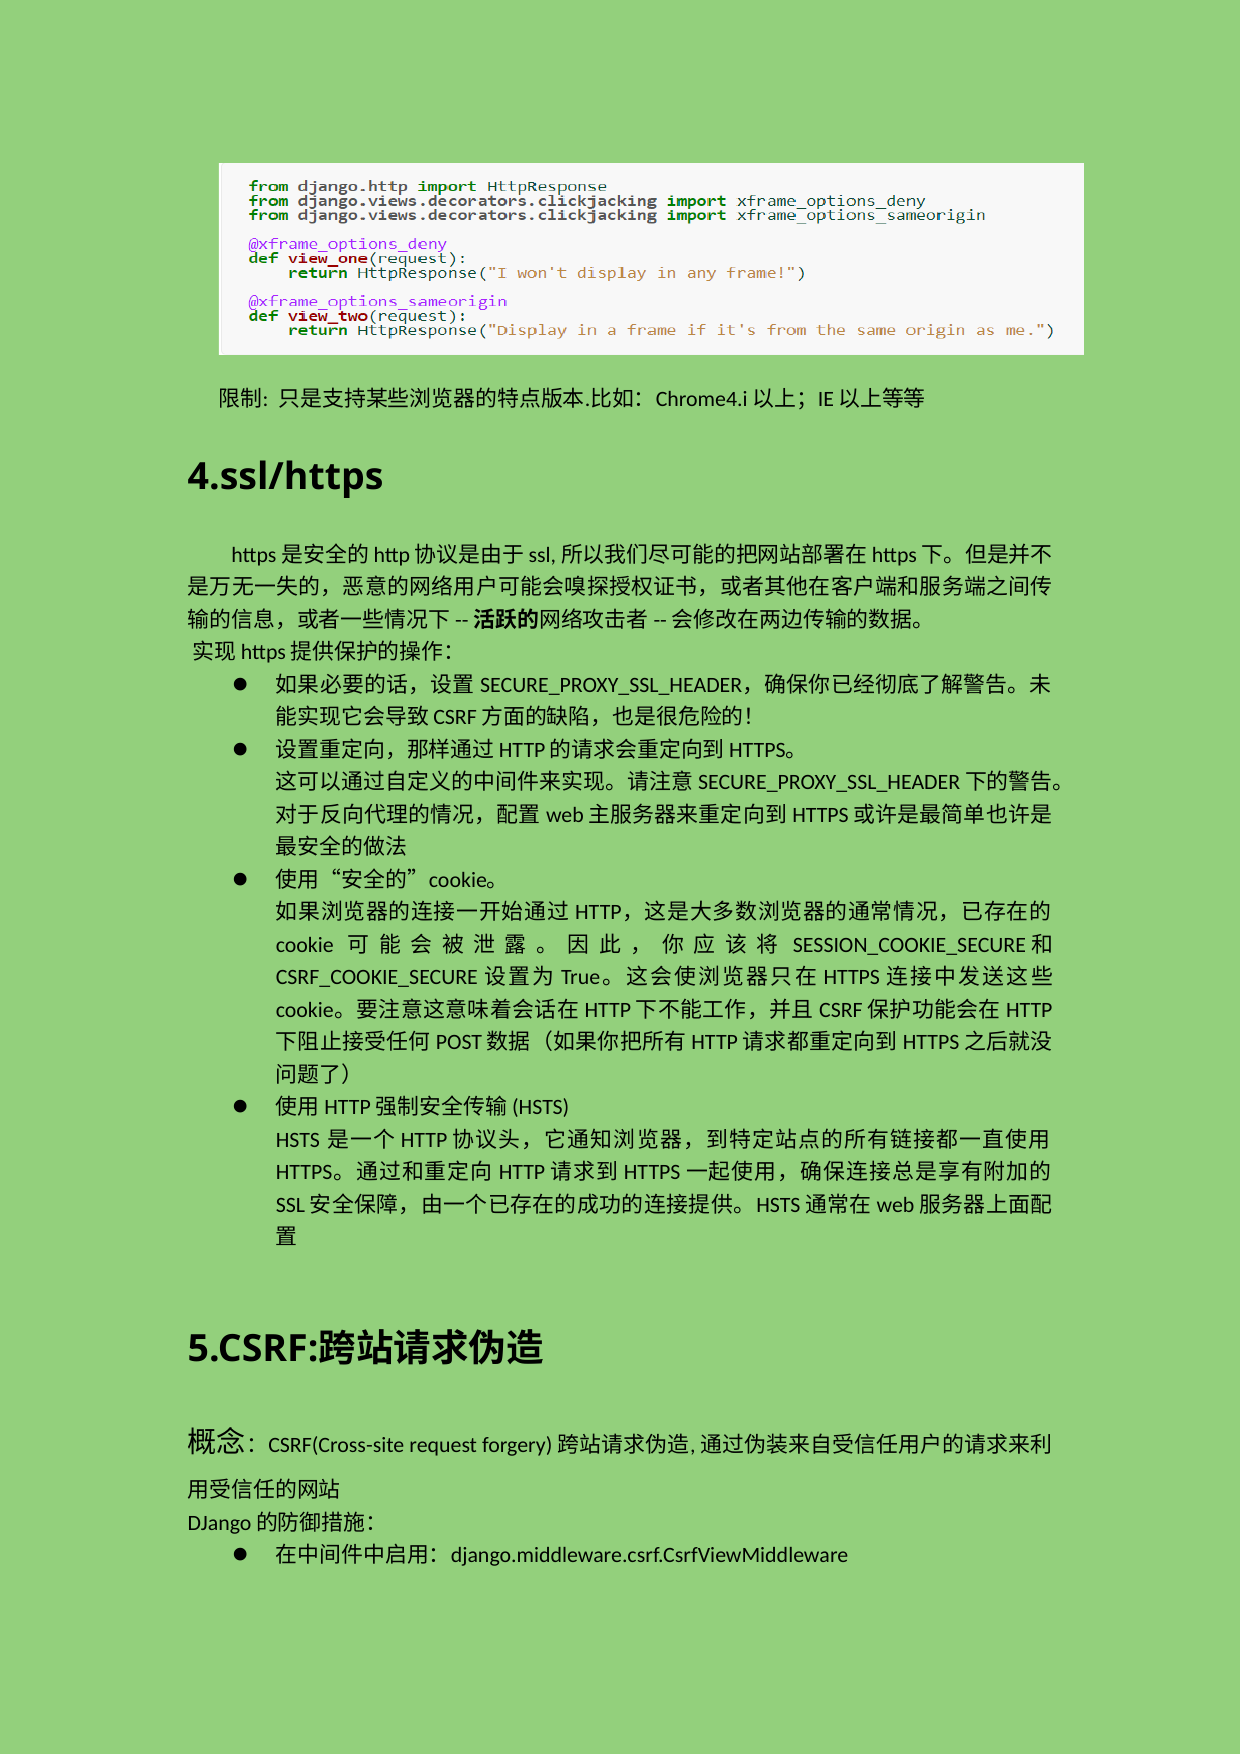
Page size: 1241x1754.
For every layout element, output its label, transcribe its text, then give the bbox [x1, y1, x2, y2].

text 实现https提供保护的操作： [187, 634, 1053, 666]
list 在中间件中启用：django.middleware.csrf.CsrfViewMiddleware [232, 1537, 1053, 1569]
text DJango的防御措施： [187, 1504, 1053, 1537]
text https 是安全的http协议是由于ssl, 所以我们尽可能的把网站部署在https下。但是并不是万无一失的，恶意的网络用户可能会嗅探授权证书，或者其他在客户端和服务端之间传输的信息，或者一些情况下 -- 活跃的网络攻击者 -- 会修改在两边传输的数据。 [187, 536, 1053, 634]
text 如果浏览器的连接一开始通过HTTP，这是大多数浏览器的通常情况，已存在的cookie可能会被泄露。因此，你应该将SESSION_COOKIE_SECURE 和CSRF_COOKIE_SECURE设置为True。这会使浏览器只在HTTPS连接中发送这些cookie。要注意这意味着会话在HTTP下不能工作，并且CSRF保护功能会在HTTP下阻止接受任何POST数据（如果你把所有HTTP请求都重定向到HTTPS之后就没问题了） [276, 894, 1053, 1089]
subtitle 5.CSRF:跨站请求伪造 [187, 1313, 1053, 1378]
list 使用 HTTP 强制安全传输 (HSTS) [232, 1089, 1053, 1121]
list 设置重定向，那样通过HTTP的请求会重定向到HTTPS。 [232, 731, 1053, 764]
text 限制: 只是支持某些浏览器的特点版本.比如：Chrome4.i以上；IE以上等等 [219, 380, 1021, 413]
text HSTS 是一个HTTP协议头，它通知浏览器，到特定站点的所有链接都一直使用HTTPS。通过和重定向HTTP请求到HTTPS一起使用，确保连接总是享有附加的SSL安全保障，由一个已存在的成功的连接提供。HSTS通常在web服务器上面配置 [276, 1121, 1053, 1251]
picture [218, 163, 1084, 355]
list 如果必要的话，设置 SECURE_PROXY_SSL_HEADER，确保你已经彻底了解警告。未能实现它会导致CSRF方面的缺陷，也是很危险的！ [232, 666, 1053, 731]
text 概念：CSRF(Cross-site request forgery) 跨站请求伪造, 通过伪装来自受信任用户的请求来利用受信任的网站 [187, 1407, 1053, 1504]
list 使用“安全的”cookie。 [232, 861, 1053, 894]
subtitle 4.ssl/https [187, 442, 1053, 507]
text 这可以通过自定义的中间件来实现。请注意SECURE_PROXY_SSL_HEADER下的警告。对于反向代理的情况，配置web主服务器来重定向到HTTPS或许是最简单也许是最安全的做法 [276, 764, 1053, 861]
